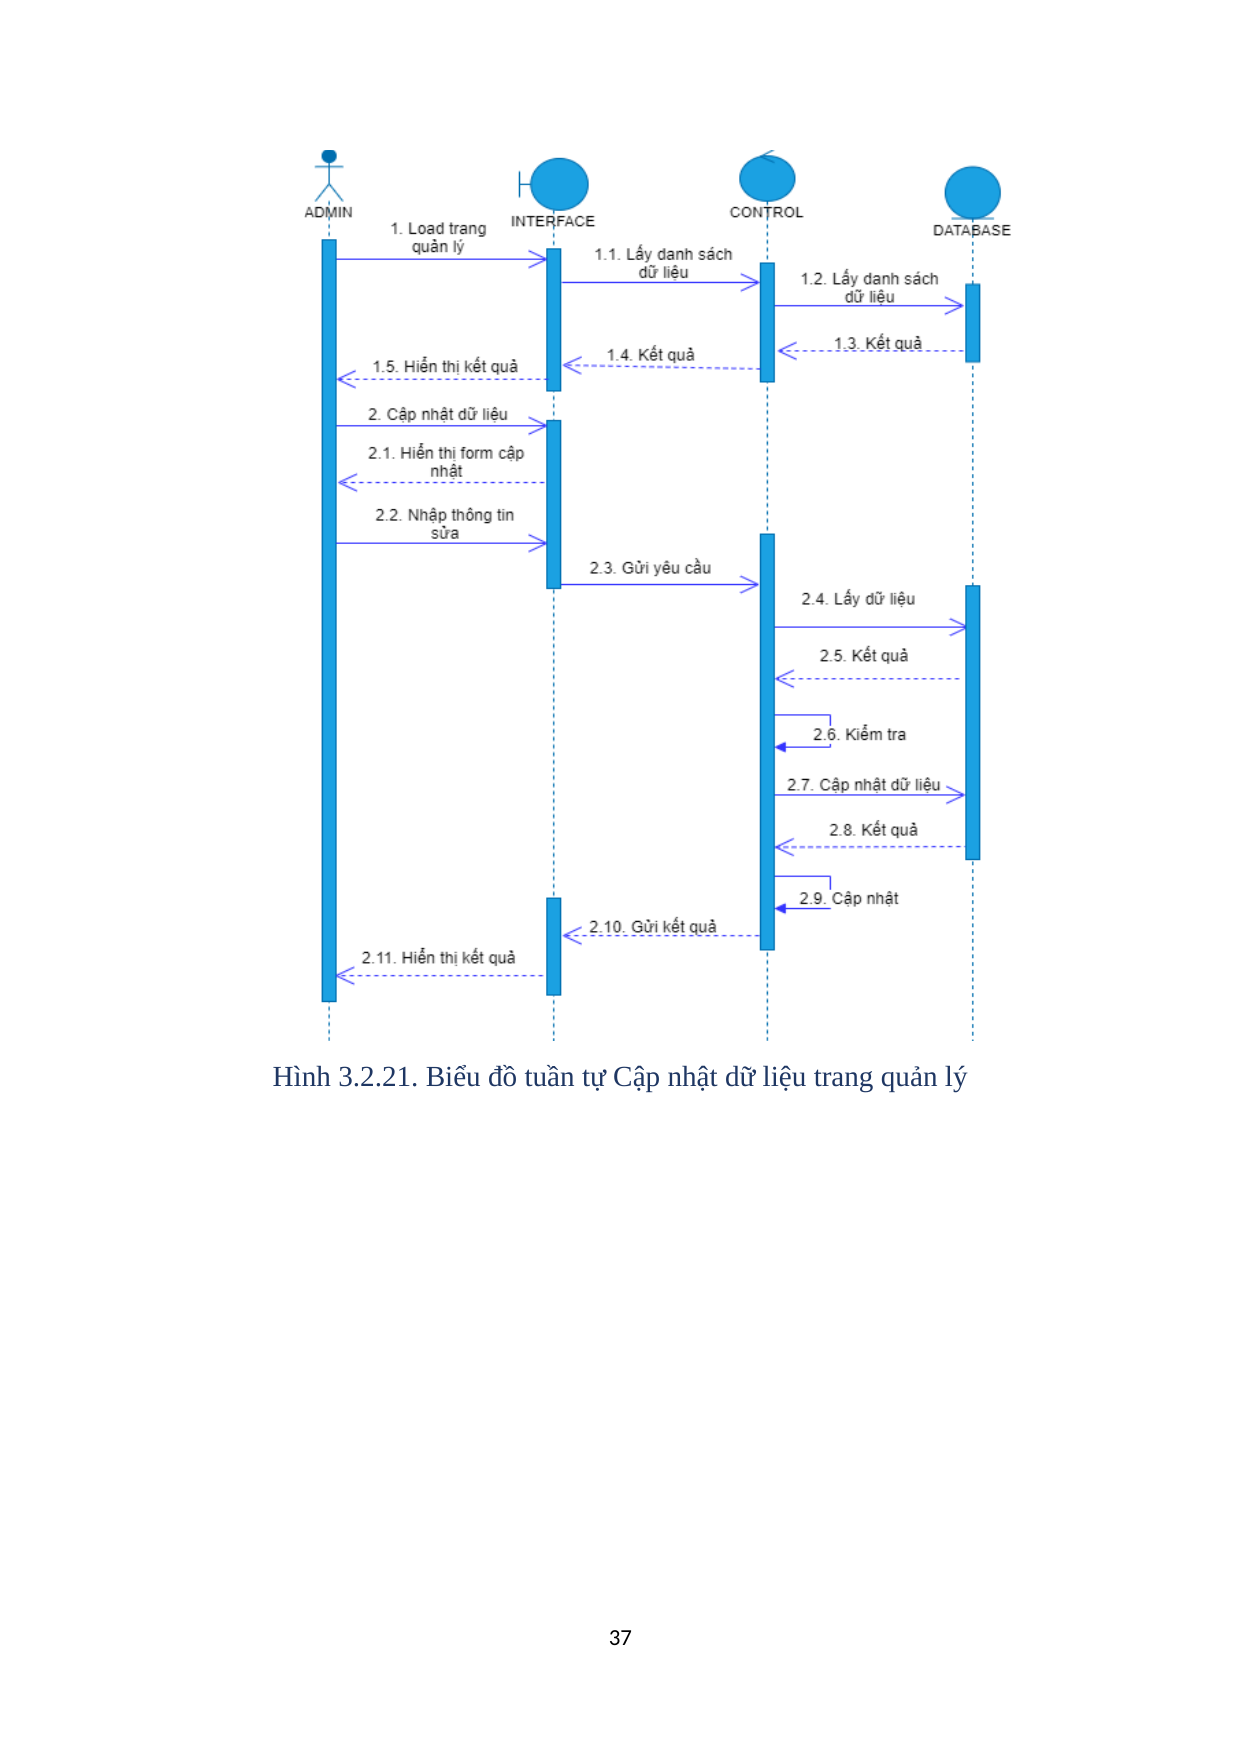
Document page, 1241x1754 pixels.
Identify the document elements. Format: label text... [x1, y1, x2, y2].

picture [304, 150, 1012, 1041]
subtitle Hình 3.2.21. Biểu đồ tuần tự Cập nhật dữ liệu trang quản lý [150, 1059, 1090, 1093]
